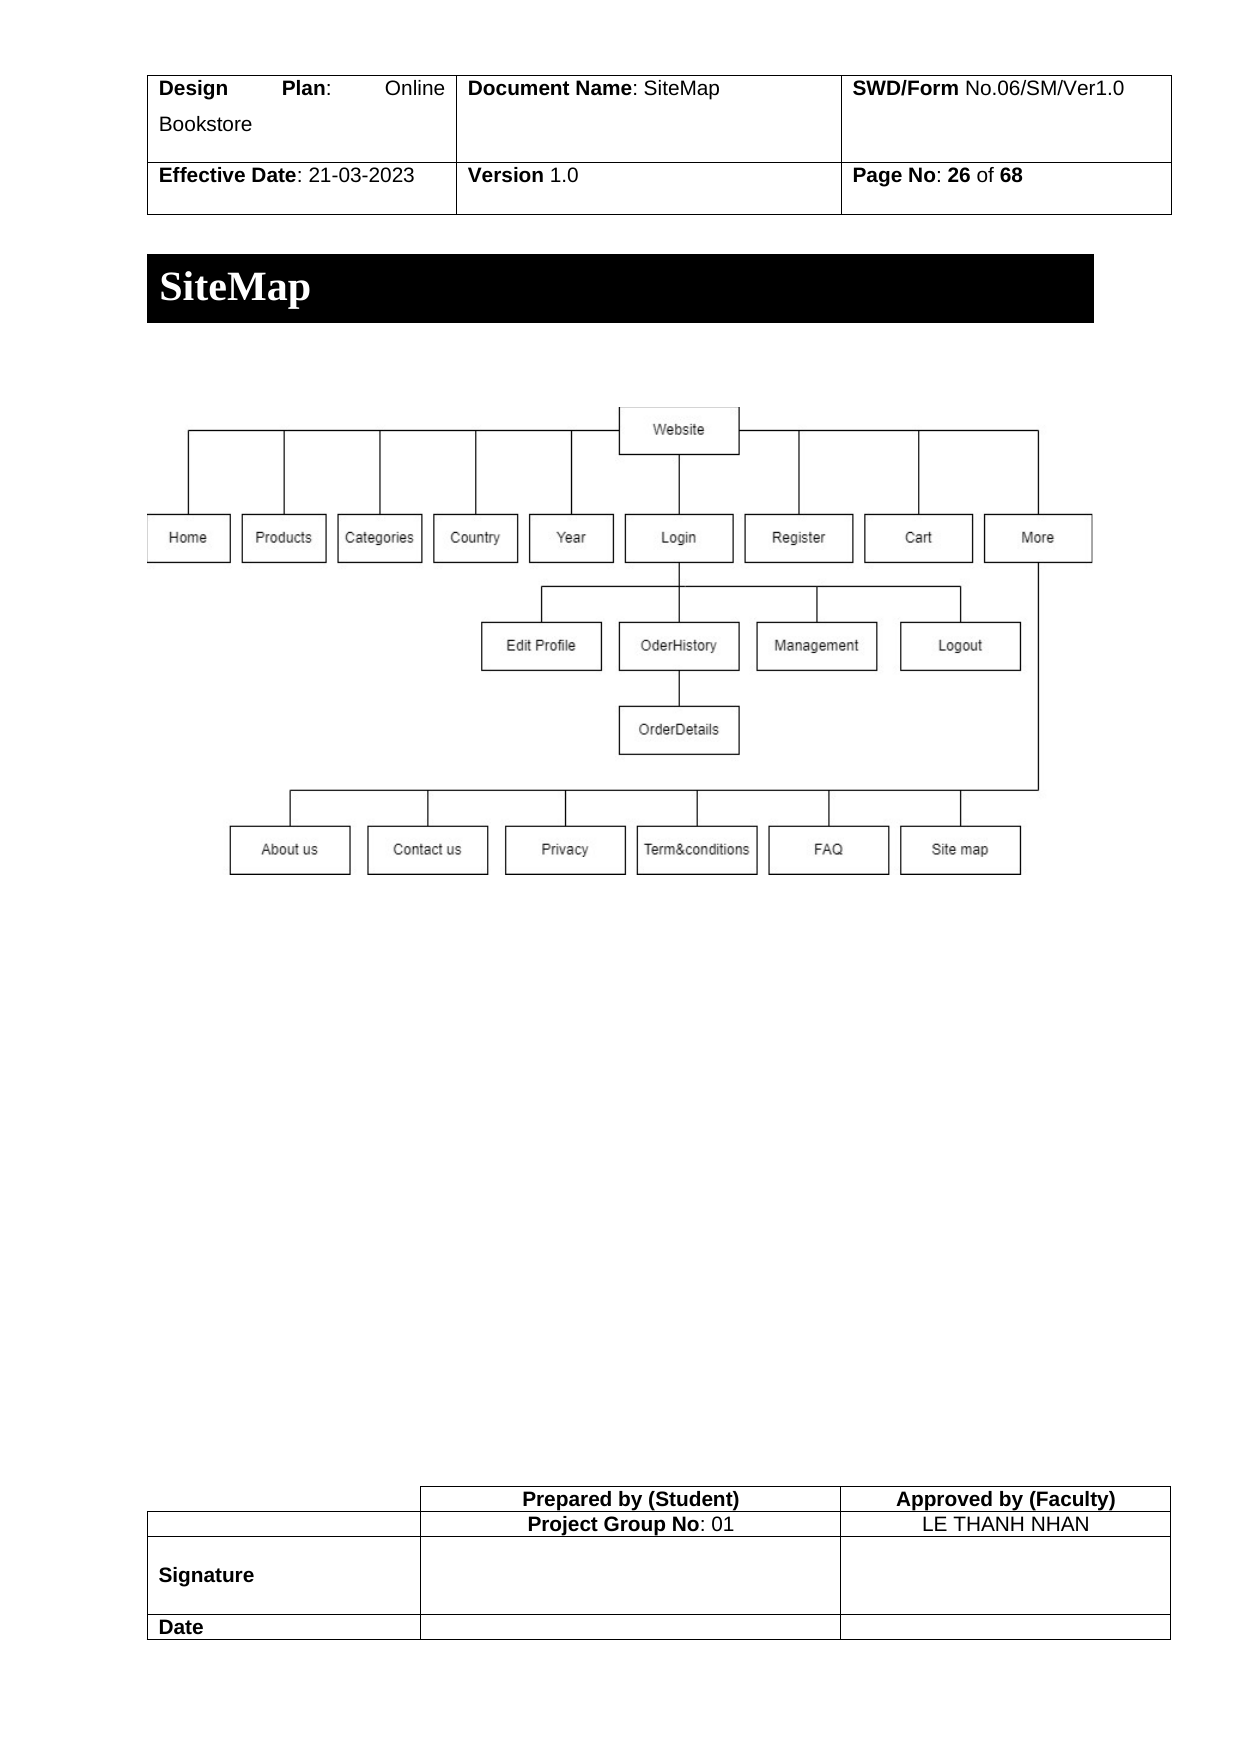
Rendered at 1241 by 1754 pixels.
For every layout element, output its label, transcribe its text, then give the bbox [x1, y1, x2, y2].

picture [147, 407, 1093, 875]
table_header SiteMap [148, 255, 1093, 322]
